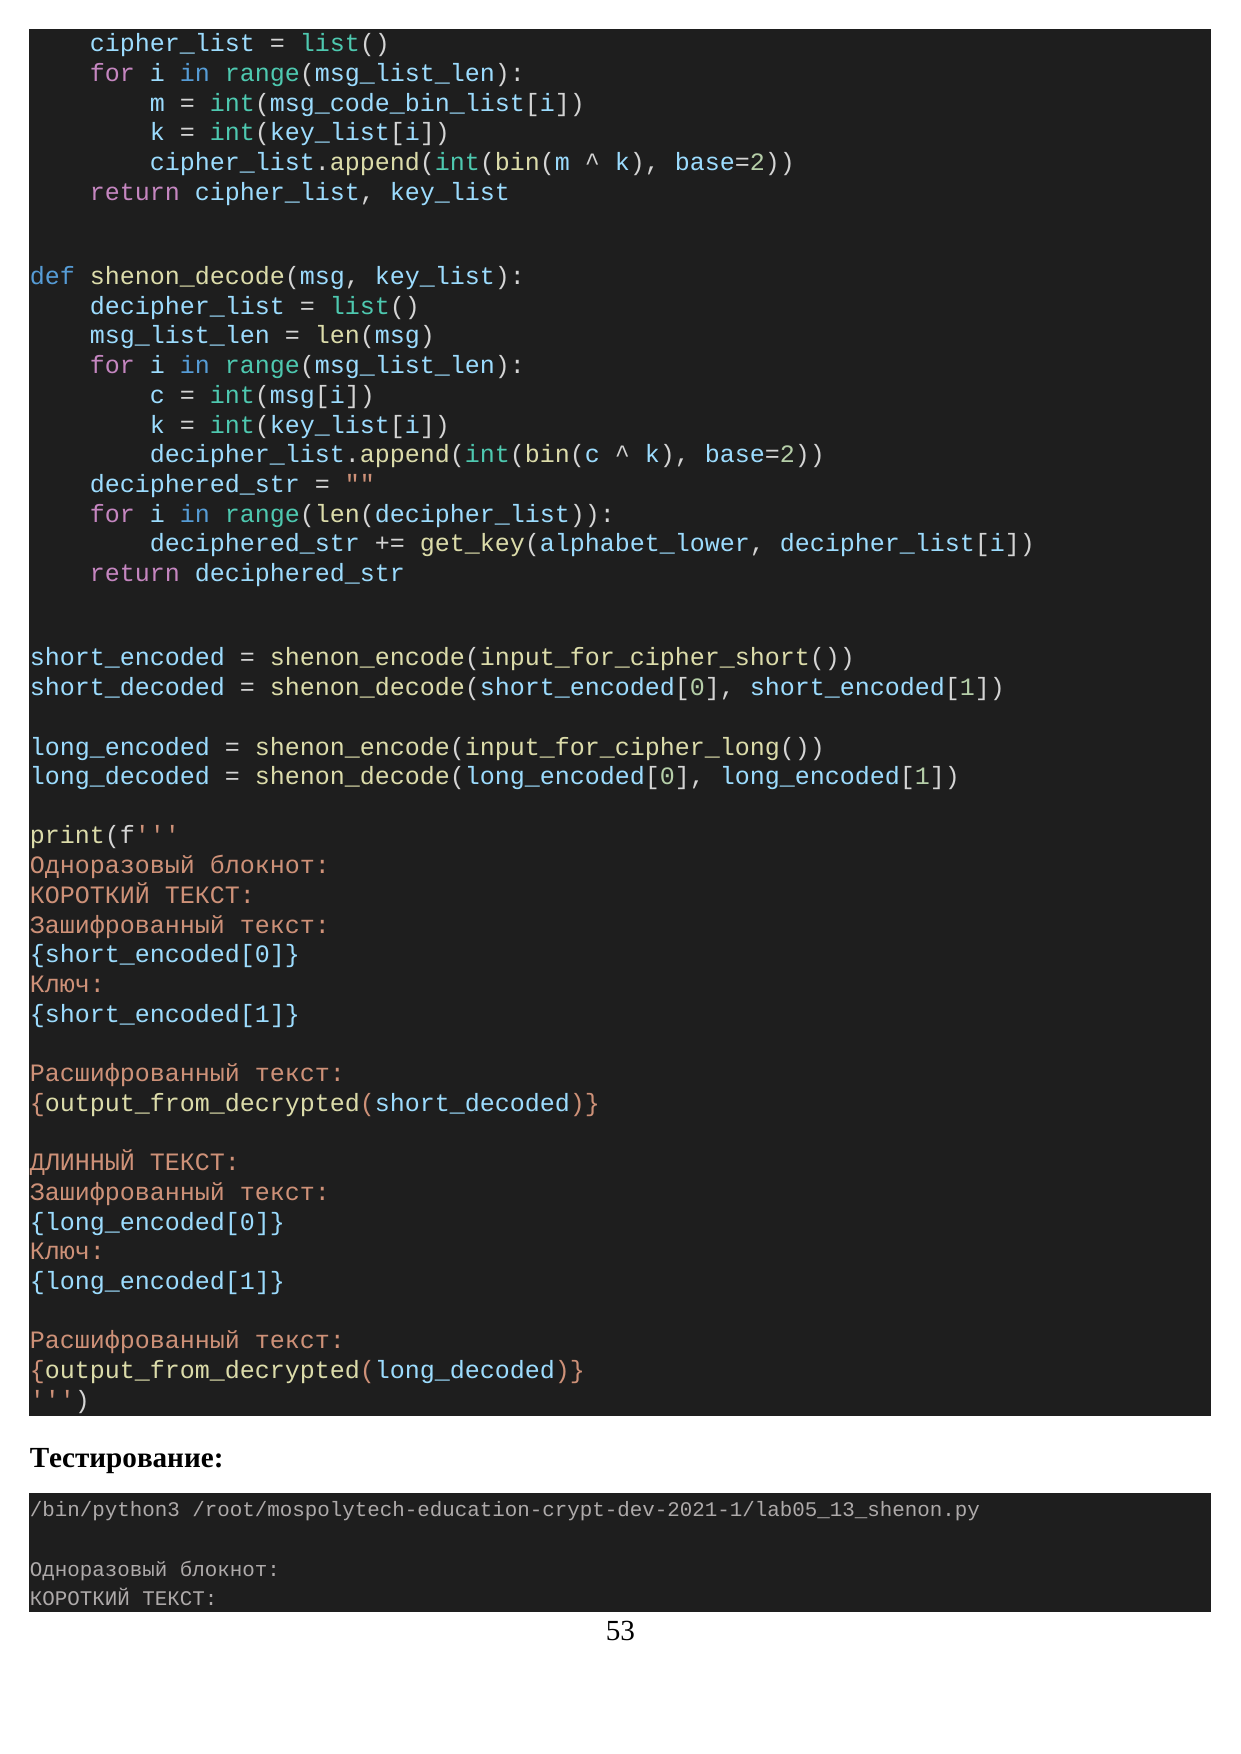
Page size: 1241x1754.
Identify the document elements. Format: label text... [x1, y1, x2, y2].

text for i in range(msg_list_len): [29, 351, 1211, 381]
text for i in range(msg_list_len): [29, 59, 1211, 89]
text c = int(msg[i]) [29, 381, 1211, 411]
text ДЛИННЫЙ ТЕКСТ: [29, 1148, 1211, 1178]
text cipher_list.append(int(bin(m ^ k), base=2)) [29, 148, 1211, 178]
text decipher_list.append(int(bin(c ^ k), base=2)) [29, 441, 1211, 470]
text /bin/python3 /root/mospolytech-education-crypt-dev-2021-1/lab05_13_shenon.py [29, 1493, 1211, 1523]
text m = int(msg_code_bin_list[i]) [29, 89, 1211, 119]
text Ключ: [29, 970, 1211, 1000]
text msg_list_len = len(msg) [29, 322, 1211, 351]
text k = int(key_list[i]) [29, 411, 1211, 441]
text {output_from_decrypted(long_decoded)} [29, 1356, 1211, 1386]
text Зашифрованный текст: [29, 1178, 1211, 1208]
text return cipher_list, key_list [29, 178, 1211, 208]
text Тестирование: [29, 1441, 1211, 1474]
text def shenon_decode(msg, key_list): [29, 262, 1211, 292]
text Ключ: [29, 1237, 1211, 1267]
text long_encoded = shenon_encode(input_for_cipher_long()) [29, 733, 1211, 762]
text Расшифрованный текст: [29, 1326, 1211, 1356]
text Зашифрованный текст: [29, 911, 1211, 941]
text {short_encoded[0]} [29, 941, 1211, 970]
text {output_from_decrypted(short_decoded)} [29, 1089, 1211, 1119]
text return deciphered_str [29, 559, 1211, 589]
text long_decoded = shenon_decode(long_encoded[0], long_encoded[1]) [29, 762, 1211, 792]
text short_decoded = shenon_decode(short_encoded[0], short_encoded[1]) [29, 673, 1211, 703]
text k = int(key_list[i]) [29, 119, 1211, 148]
text ''') [29, 1386, 1211, 1416]
text {long_encoded[0]} [29, 1208, 1211, 1237]
text Расшифрованный текст: [29, 1059, 1211, 1089]
text print(f''' [29, 822, 1211, 851]
text decipher_list = list() [29, 292, 1211, 322]
text deciphered_str += get_key(alphabet_lower, decipher_list[i]) [29, 529, 1211, 559]
text deciphered_str = "" [29, 470, 1211, 500]
text {long_encoded[1]} [29, 1267, 1211, 1297]
text short_encoded = shenon_encode(input_for_cipher_short()) [29, 644, 1211, 673]
text КОРОТКИЙ ТЕКСТ: [29, 881, 1211, 911]
text {short_encoded[1]} [29, 1000, 1211, 1029]
text Одноразовый блокнот: [29, 851, 1211, 881]
text for i in range(len(decipher_list)): [29, 500, 1211, 529]
text КОРОТКИЙ ТЕКСТ: [29, 1582, 1211, 1612]
text cipher_list = list() [29, 29, 1211, 59]
text Одноразовый блокнот: [29, 1553, 1211, 1582]
